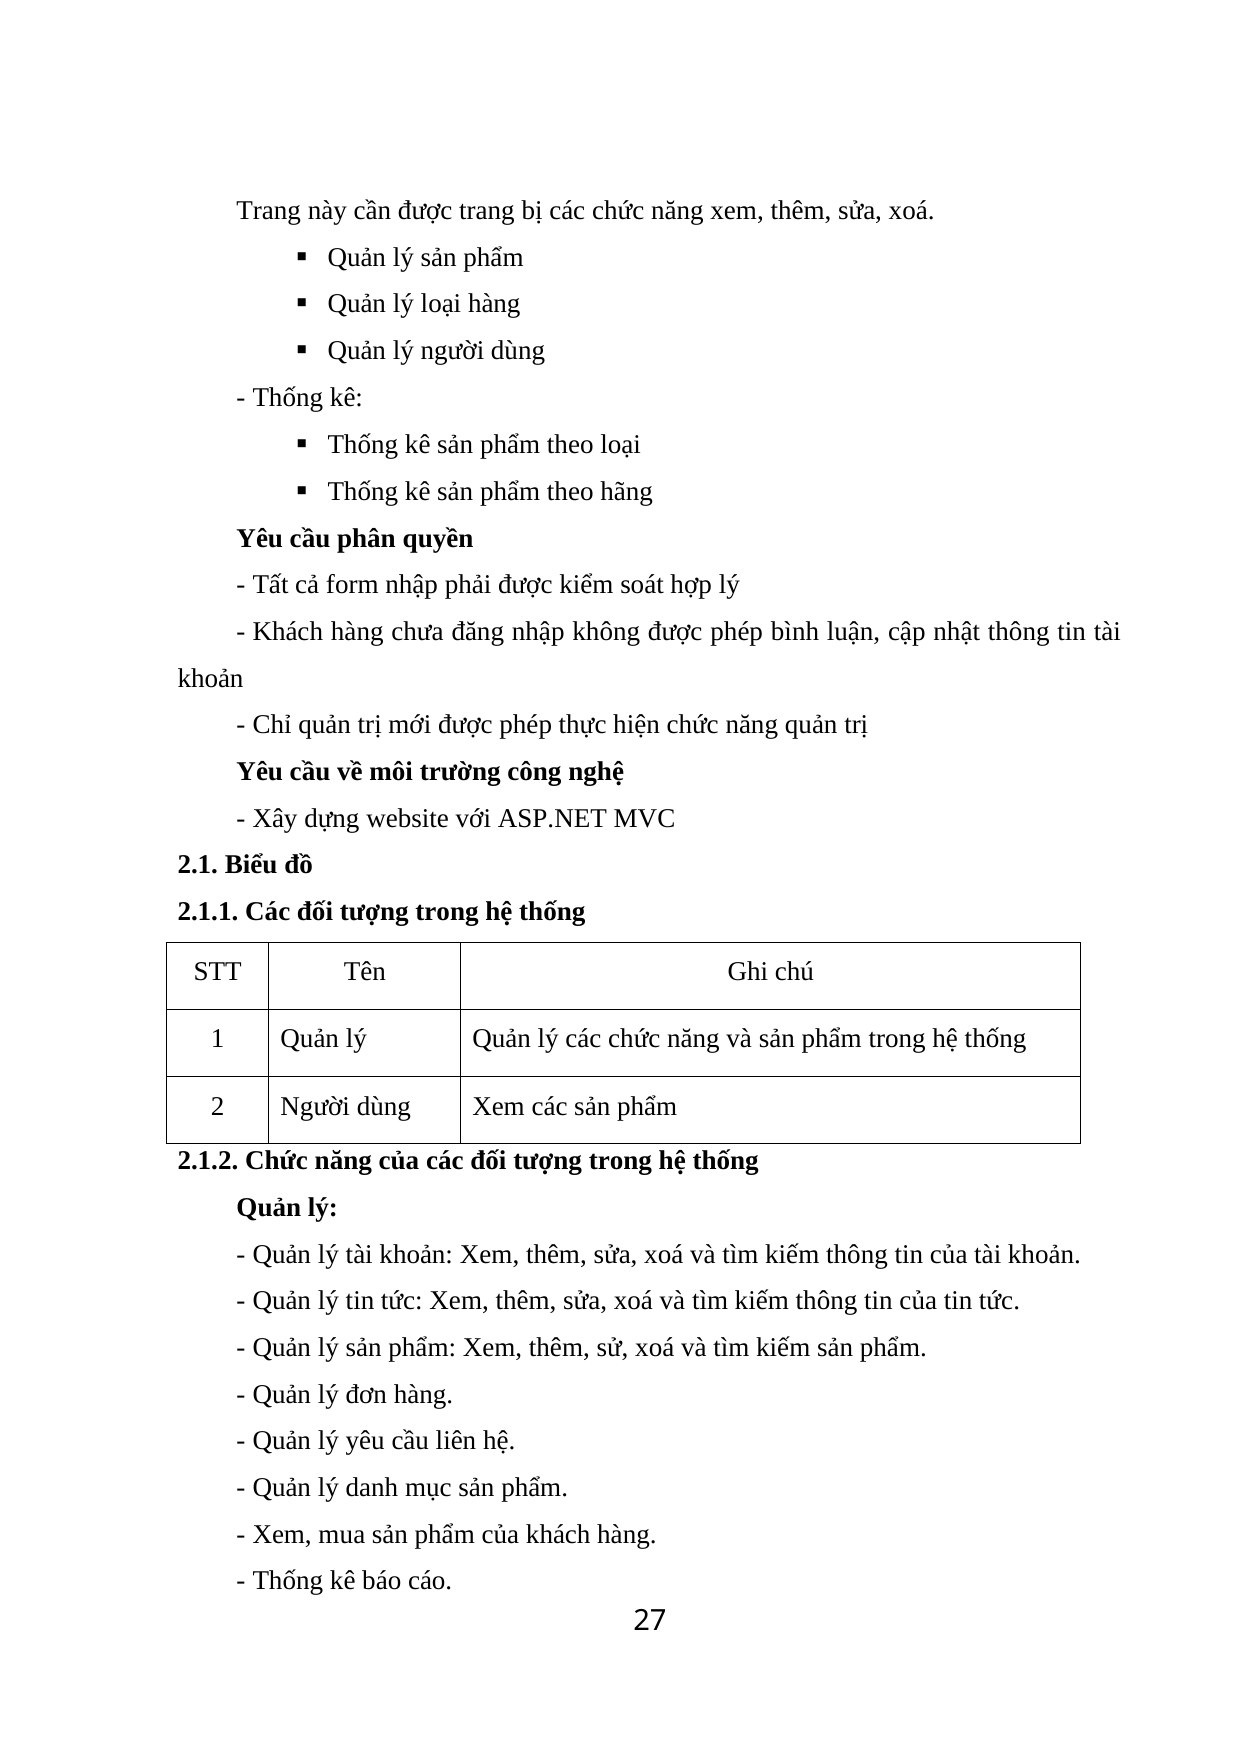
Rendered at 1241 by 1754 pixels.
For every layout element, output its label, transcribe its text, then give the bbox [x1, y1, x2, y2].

list Quản lý yêu cầu liên hệ. [177, 1424, 1122, 1456]
list Thống kê sản phẩm theo loại [177, 428, 1122, 459]
list Xây dựng website với ASP.NET MVC [177, 802, 1122, 833]
list Yêu cầu về môi trường công nghệ [177, 755, 1122, 786]
list Khách hàng chưa đăng nhập không được phép bình luận, cập nhật thông tin tài khoản [177, 615, 1122, 693]
list Quản lý tài khoản: Xem, thêm, sửa, xoá và tìm kiếm thông tin của tài khoản. [177, 1238, 1122, 1269]
list Quản lý người dùng [177, 334, 1122, 366]
list Quản lý loại hàng [177, 288, 1122, 319]
list Yêu cầu phân quyền [177, 522, 1122, 553]
table_cell Quản lý [269, 1010, 460, 1076]
subtitle 2.1.2. Chức năng của các đối tượng trong hệ thống [177, 1144, 1122, 1176]
text Quản lý: [177, 1191, 1122, 1222]
list Thống kê báo cáo. [177, 1564, 1122, 1596]
table_cell 1 [167, 1010, 268, 1076]
list Quản lý sản phẩm: Xem, thêm, sử, xoá và tìm kiếm sản phẩm. [177, 1331, 1122, 1362]
list Quản lý danh mục sản phẩm. [177, 1471, 1122, 1502]
table_header Tên [269, 943, 460, 1009]
list Quản lý đơn hàng. [177, 1378, 1122, 1409]
table_cell Người dùng [269, 1077, 460, 1143]
list Quản lý sản phẩm [177, 241, 1122, 272]
table_header STT [167, 943, 268, 1009]
list Xem, mua sản phẩm của khách hàng. [177, 1518, 1122, 1549]
table_header Ghi chú [461, 943, 1080, 1009]
subtitle 2.1. Biểu đồ [177, 848, 1122, 879]
list Quản lý tin tức: Xem, thêm, sửa, xoá và tìm kiếm thông tin của tin tức. [177, 1284, 1122, 1316]
table_cell 2 [167, 1077, 268, 1143]
table_cell Xem các sản phẩm [461, 1077, 1080, 1143]
list Thống kê: [177, 381, 1122, 412]
table_cell Quản lý các chức năng và sản phẩm trong hệ thống [461, 1010, 1080, 1076]
list Chỉ quản trị mới được phép thực hiện chức năng quản trị [177, 708, 1122, 739]
list Thống kê sản phẩm theo hãng [177, 475, 1122, 506]
subtitle 2.1.1. Các đối tượng trong hệ thống [177, 895, 1122, 926]
list Trang này cần được trang bị các chức năng xem, thêm, sửa, xoá. [177, 194, 1122, 225]
list Tất cả form nhập phải được kiểm soát hợp lý [177, 568, 1122, 599]
